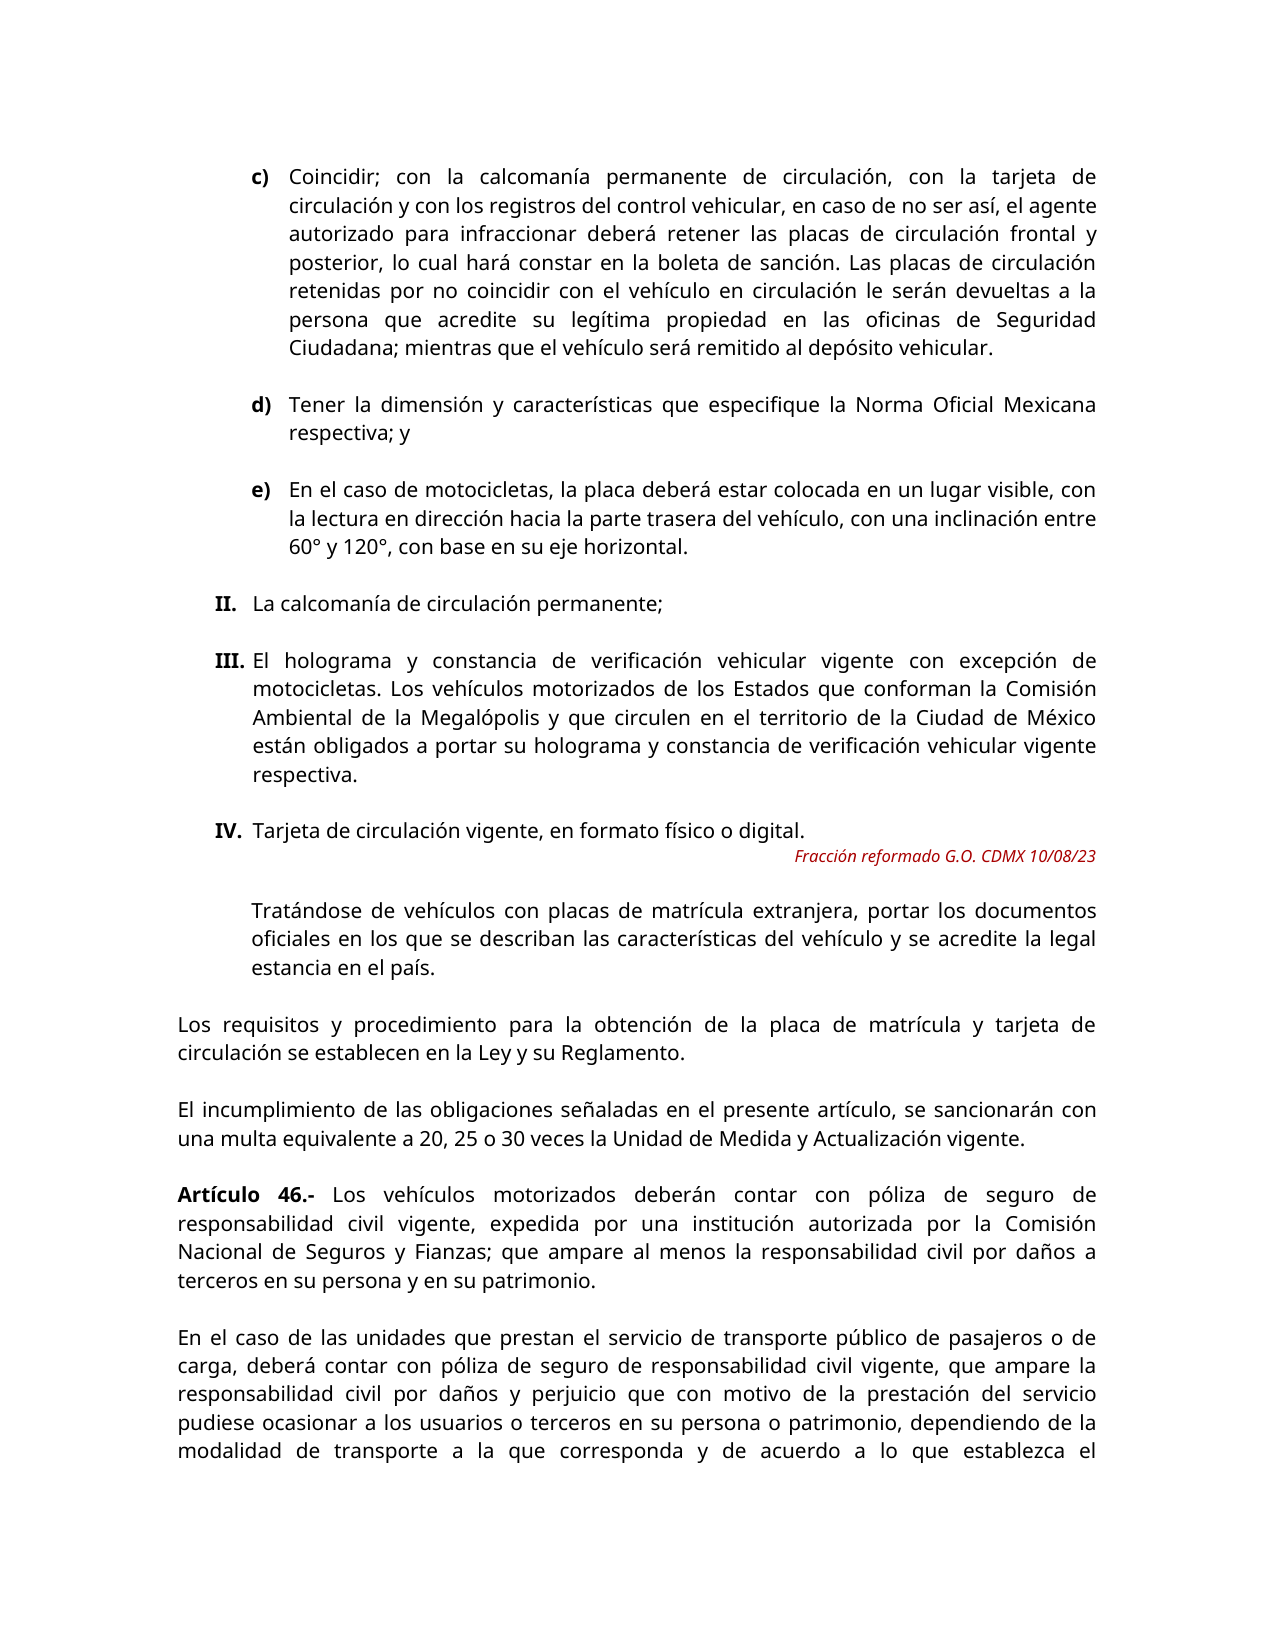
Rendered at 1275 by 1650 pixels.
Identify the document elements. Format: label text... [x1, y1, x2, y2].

text Los requisitos y procedimiento para la obtención de la placa de matrícula y tarjeta de circulación se establecen en la Ley y su Reglamento. [177, 1010, 1098, 1067]
list En el caso de motocicletas, la placa deberá estar colocada en un lugar visible, con la lectura en dirección hacia la parte trasera del vehículo, con una inclinación entre 60° y 120°, con base en su eje horizontal. [251, 475, 1098, 561]
list Fracción reformado G.O. CDMX 10/08/23 [252, 845, 1098, 868]
text Artículo 46.- Los vehículos motorizados deberán contar con póliza de seguro de responsabilidad civil vigente, expedida por una institución autorizada por la Comisión Nacional de Seguros y Fianzas; que ampare al menos la responsabilidad civil por daños a terceros en su persona y en su patrimonio. [177, 1181, 1098, 1294]
text El incumplimiento de las obligaciones señaladas en el presente artículo, se sancionarán con una multa equivalente a 20, 25 o 30 veces la Unidad de Medida y Actualización vigente. [177, 1095, 1098, 1152]
list La calcomanía de circulación permanente; [215, 589, 1098, 617]
list Tener la dimensión y características que especifique la Norma Oficial Mexicana respectiva; y [251, 390, 1098, 447]
list El holograma y constancia de verificación vehicular vigente con excepción de motocicletas. Los vehículos motorizados de los Estados que conforman la Comisión Ambiental de la Megalópolis y que circulen en el territorio de la Ciudad de México están obligados a portar su holograma y constancia de verificación vehicular vigente respectiva. [215, 646, 1098, 788]
text Tratándose de vehículos con placas de matrícula extranjera, portar los documentos oficiales en los que se describan las características del vehículo y se acredite la legal estancia en el país. [251, 896, 1098, 981]
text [177, 1323, 1098, 1465]
list Coincidir; con la calcomanía permanente de circulación, con la tarjeta de circulación y con los registros del control vehicular, en caso de no ser así, el agente autorizado para infraccionar deberá retener las placas de circulación frontal y posterior, lo cual hará constar en la boleta de sanción. Las placas de circulación retenidas por no coincidir con el vehículo en circulación le serán devueltas a la persona que acredite su legítima propiedad en las oficinas de Seguridad Ciudadana; mientras que el vehículo será remitido al depósito vehicular. [251, 162, 1098, 362]
list Tarjeta de circulación vigente, en formato físico o digital. [215, 817, 1098, 845]
